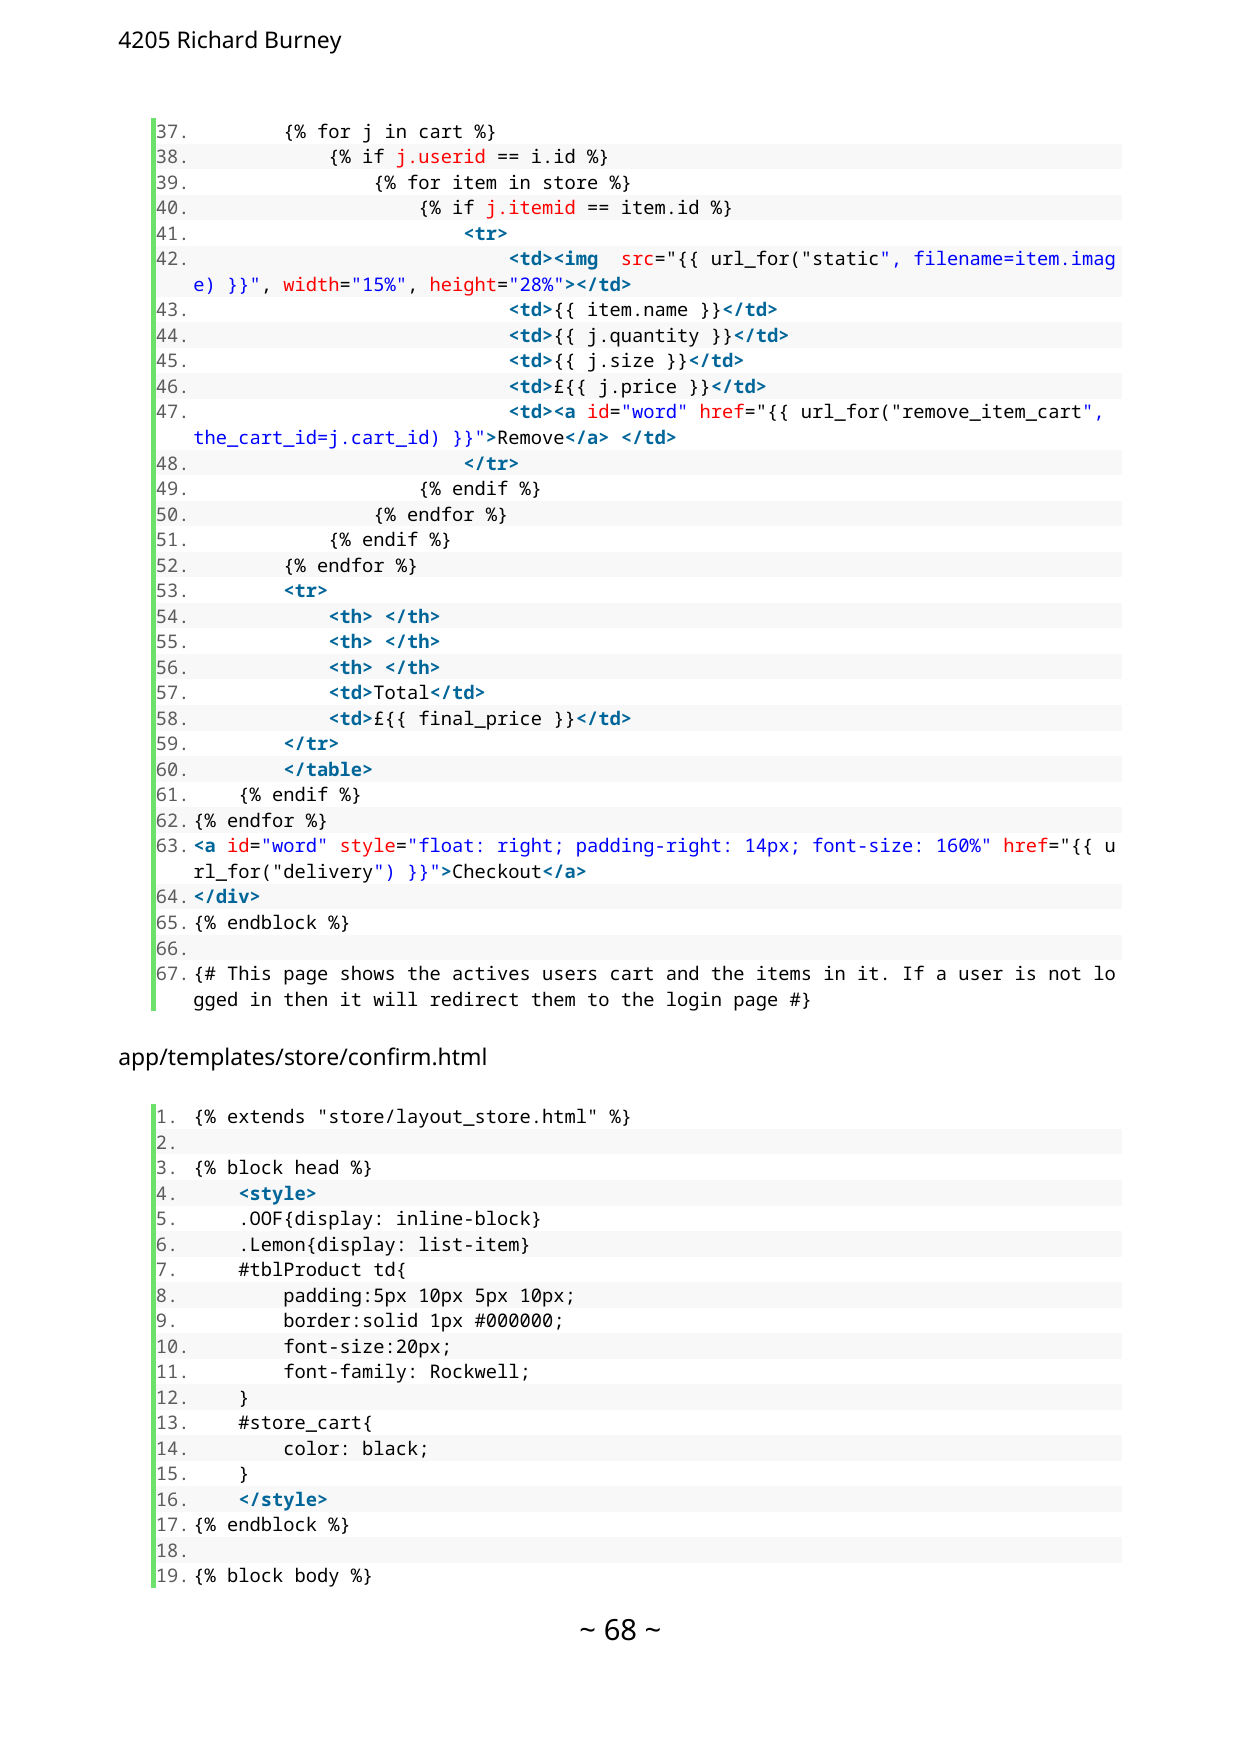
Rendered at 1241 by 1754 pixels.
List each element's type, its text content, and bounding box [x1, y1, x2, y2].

list <th> </th> [156, 603, 1122, 628]
text app/templates/store/confirm.html [118, 1041, 1122, 1072]
list {% block body %} [156, 1563, 1122, 1588]
list {% endfor %} [156, 807, 1122, 833]
list {% if j.userid == i.id %} [156, 144, 1122, 169]
list font-size:20px; [156, 1333, 1122, 1359]
list padding:5px 10px 5px 10px; [156, 1282, 1122, 1308]
list } [156, 1384, 1122, 1410]
list {% endfor %} [156, 501, 1122, 526]
list {# This page shows the actives users cart and the items in it. If a user is not logged in then it will redirect them to the login page #} [156, 960, 1122, 1011]
list <td>Total</td> [156, 679, 1122, 705]
list <style> [156, 1180, 1122, 1206]
list <td>{{ j.quantity }}</td> [156, 322, 1122, 348]
list </style> [156, 1486, 1122, 1512]
list </tr> [156, 450, 1122, 475]
list <tr> [156, 577, 1122, 603]
list {% extends "store/layout_store.html" %} [151, 1103, 1122, 1129]
list {% block head %} [156, 1154, 1122, 1180]
list <td>{{ item.name }}</td> [156, 297, 1122, 322]
list {% if j.itemid == item.id %} [156, 195, 1122, 220]
list {% endblock %} [156, 1512, 1122, 1537]
list </tr> [156, 731, 1122, 756]
list {% for item in store %} [156, 169, 1122, 195]
list <a id="word" style="float: right; padding-right: 14px; font-size: 160%" href="{{ url_for("delivery") }}">Checkout</a> [156, 833, 1122, 884]
list {% for j in cart %} [156, 118, 1122, 144]
list {% endif %} [156, 526, 1122, 552]
list <th> </th> [156, 654, 1122, 679]
list #store_cart{ [156, 1410, 1122, 1435]
list color: black; [156, 1435, 1122, 1461]
list {% endblock %} [156, 909, 1122, 935]
list {% endfor %} [156, 552, 1122, 577]
list #tblProduct td{ [156, 1257, 1122, 1282]
list <th> </th> [156, 628, 1122, 654]
list <td>{{ j.size }}</td> [156, 348, 1122, 373]
list border:solid 1px #000000; [156, 1308, 1122, 1333]
list <td><img src="{{ url_for("static", filename=item.image) }}", width="15%", height="28%"></td> [156, 246, 1122, 297]
list </table> [156, 756, 1122, 782]
list <td>£{{ j.price }}</td> [156, 373, 1122, 399]
list <td><a id="word" href="{{ url_for("remove_item_cart", the_cart_id=j.cart_id) }}">Remove</a> </td> [156, 399, 1122, 450]
list <td>£{{ final_price }}</td> [156, 705, 1122, 731]
list <tr> [156, 220, 1122, 246]
list .Lemon{display: list-item} [156, 1231, 1122, 1257]
list .OOF{display: inline-block} [156, 1206, 1122, 1231]
list {% endif %} [156, 782, 1122, 807]
list } [156, 1461, 1122, 1486]
list {% endif %} [156, 475, 1122, 501]
list </div> [156, 884, 1122, 909]
list font-family: Rockwell; [156, 1359, 1122, 1384]
